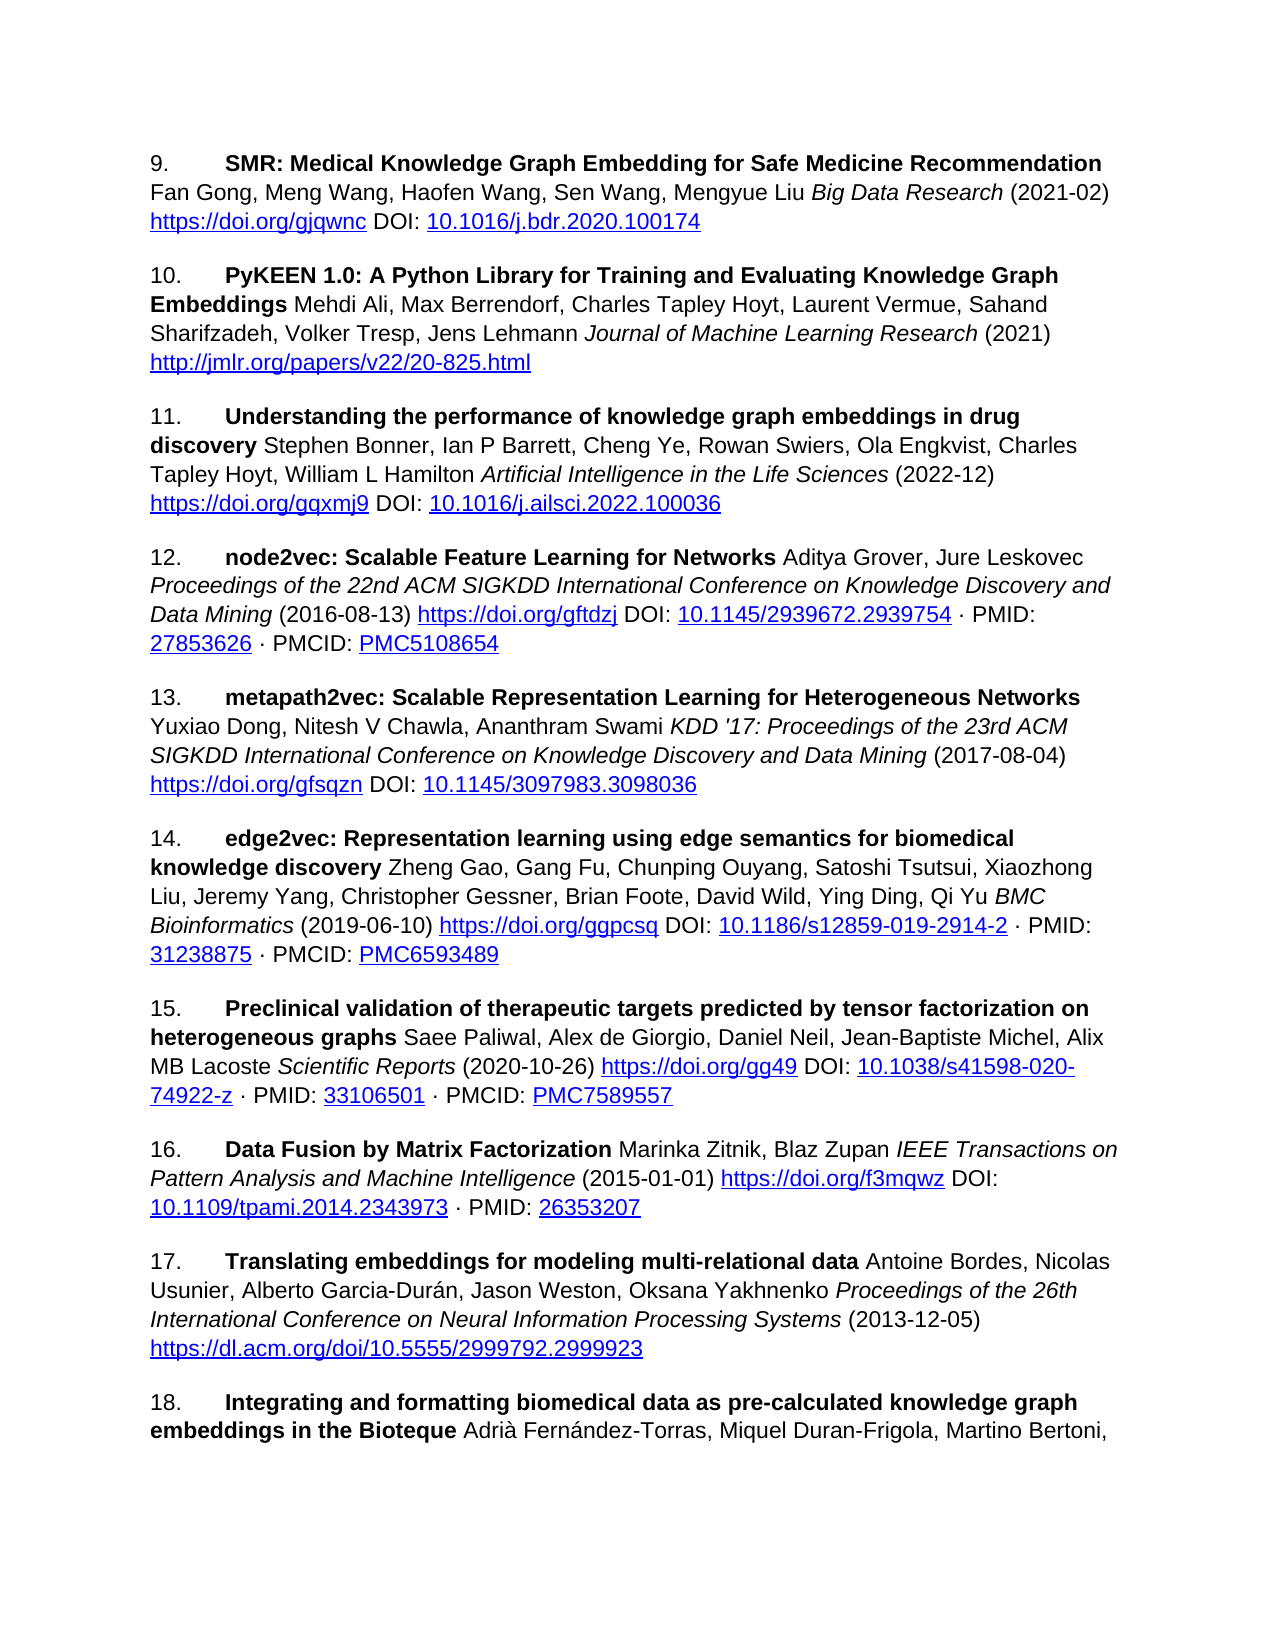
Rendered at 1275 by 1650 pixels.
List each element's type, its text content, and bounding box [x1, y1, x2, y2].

text 16. Data Fusion by Matrix Factorization Marinka Zitnik, Blaz Zupan IEEE Transactions on Pattern Analysis and Machine Intelligence (2015-01-01) https://doi.org/f3mqwz DOI: 10.1109/tpami.2014.2343973 · PMID: 26353207 [150, 1136, 1125, 1220]
text 11. Understanding the performance of knowledge graph embeddings in drug discovery Stephen Bonner, Ian P Barrett, Cheng Ye, Rowan Swiers, Ola Engkvist, Charles Tapley Hoyt, William L Hamilton Artificial Intelligence in the Life Sciences (2022-12) https://doi.org/gqxmj9 DOI: 10.1016/j.ailsci.2022.100036 [150, 403, 1125, 516]
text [150, 1388, 1125, 1444]
text 14. edge2vec: Representation learning using edge semantics for biomedical knowledge discovery Zheng Gao, Gang Fu, Chunping Ouyang, Satoshi Tsutsui, Xiaozhong Liu, Jeremy Yang, Christopher Gessner, Brian Foote, David Wild, Ying Ding, Qi Yu BMC Bioinformatics (2019-06-10) https://doi.org/ggpcsq DOI: 10.1186/s12859-019-2914-2 · PMID: 31238875 · PMCID: PMC6593489 [150, 825, 1125, 967]
text 9. SMR: Medical Knowledge Graph Embedding for Safe Medicine Recommendation Fan Gong, Meng Wang, Haofen Wang, Sen Wang, Mengyue Liu Big Data Research (2021-02) https://doi.org/gjqwnc DOI: 10.1016/j.bdr.2020.100174 [150, 150, 1125, 234]
text 15. Preclinical validation of therapeutic targets predicted by tensor factorization on heterogeneous graphs Saee Paliwal, Alex de Giorgio, Daniel Neil, Jean-Baptiste Michel, Alix MB Lacoste Scientific Reports (2020-10-26) https://doi.org/gg49 DOI: 10.1038/s41598-020-74922-z · PMID: 33106501 · PMCID: PMC7589557 [150, 995, 1125, 1108]
text 10. PyKEEN 1.0: A Python Library for Training and Evaluating Knowledge Graph Embeddings Mehdi Ali, Max Berrendorf, Charles Tapley Hoyt, Laurent Vermue, Sahand Sharifzadeh, Volker Tresp, Jens Lehmann Journal of Machine Learning Research (2021) http://jmlr.org/papers/v22/20-825.html [150, 262, 1125, 375]
text 13. metapath2vec: Scalable Representation Learning for Heterogeneous Networks Yuxiao Dong, Nitesh V Chawla, Ananthram Swami KDD '17: Proceedings of the 23rd ACM SIGKDD International Conference on Knowledge Discovery and Data Mining (2017-08-04) https://doi.org/gfsqzn DOI: 10.1145/3097983.3098036 [150, 684, 1125, 798]
text 12. node2vec: Scalable Feature Learning for Networks Aditya Grover, Jure Leskovec Proceedings of the 22nd ACM SIGKDD International Conference on Knowledge Discovery and Data Mining (2016-08-13) https://doi.org/gftdzj DOI: 10.1145/2939672.2939754 · PMID: 27853626 · PMCID: PMC5108654 [150, 543, 1125, 657]
text 17. Translating embeddings for modeling multi-relational data Antoine Bordes, Nicolas Usunier, Alberto Garcia-Durán, Jason Weston, Oksana Yakhnenko Proceedings of the 26th International Conference on Neural Information Processing Systems (2013-12-05) https://dl.acm.org/doi/10.5555/2999792.2999923 [150, 1248, 1125, 1361]
